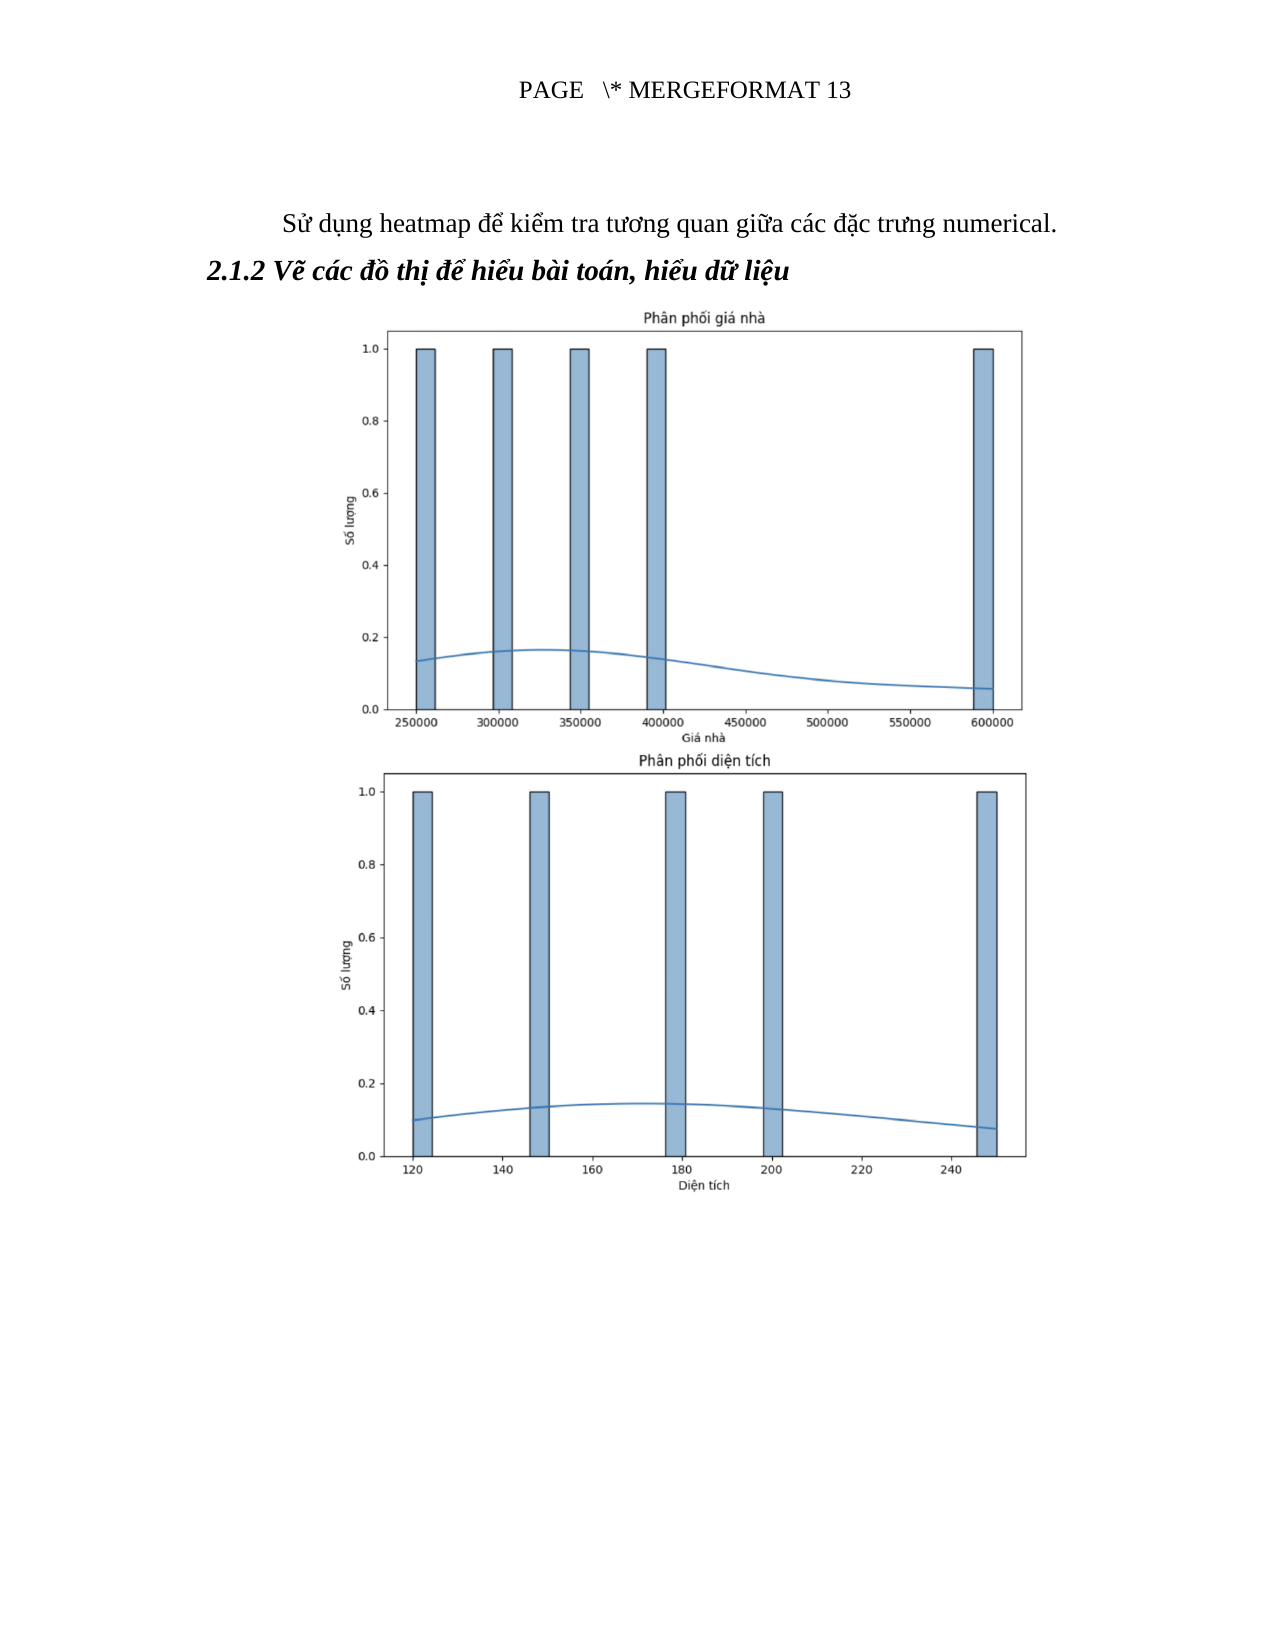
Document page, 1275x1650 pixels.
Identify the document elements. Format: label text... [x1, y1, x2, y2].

picture [333, 303, 1030, 1201]
text 2.1.2 Vẽ các đồ thị để hiểu bài toán, hiểu dữ liệu [207, 253, 1157, 287]
text Sử dụng heatmap để kiểm tra tương quan giữa các đặc trưng numerical. [207, 207, 1157, 238]
